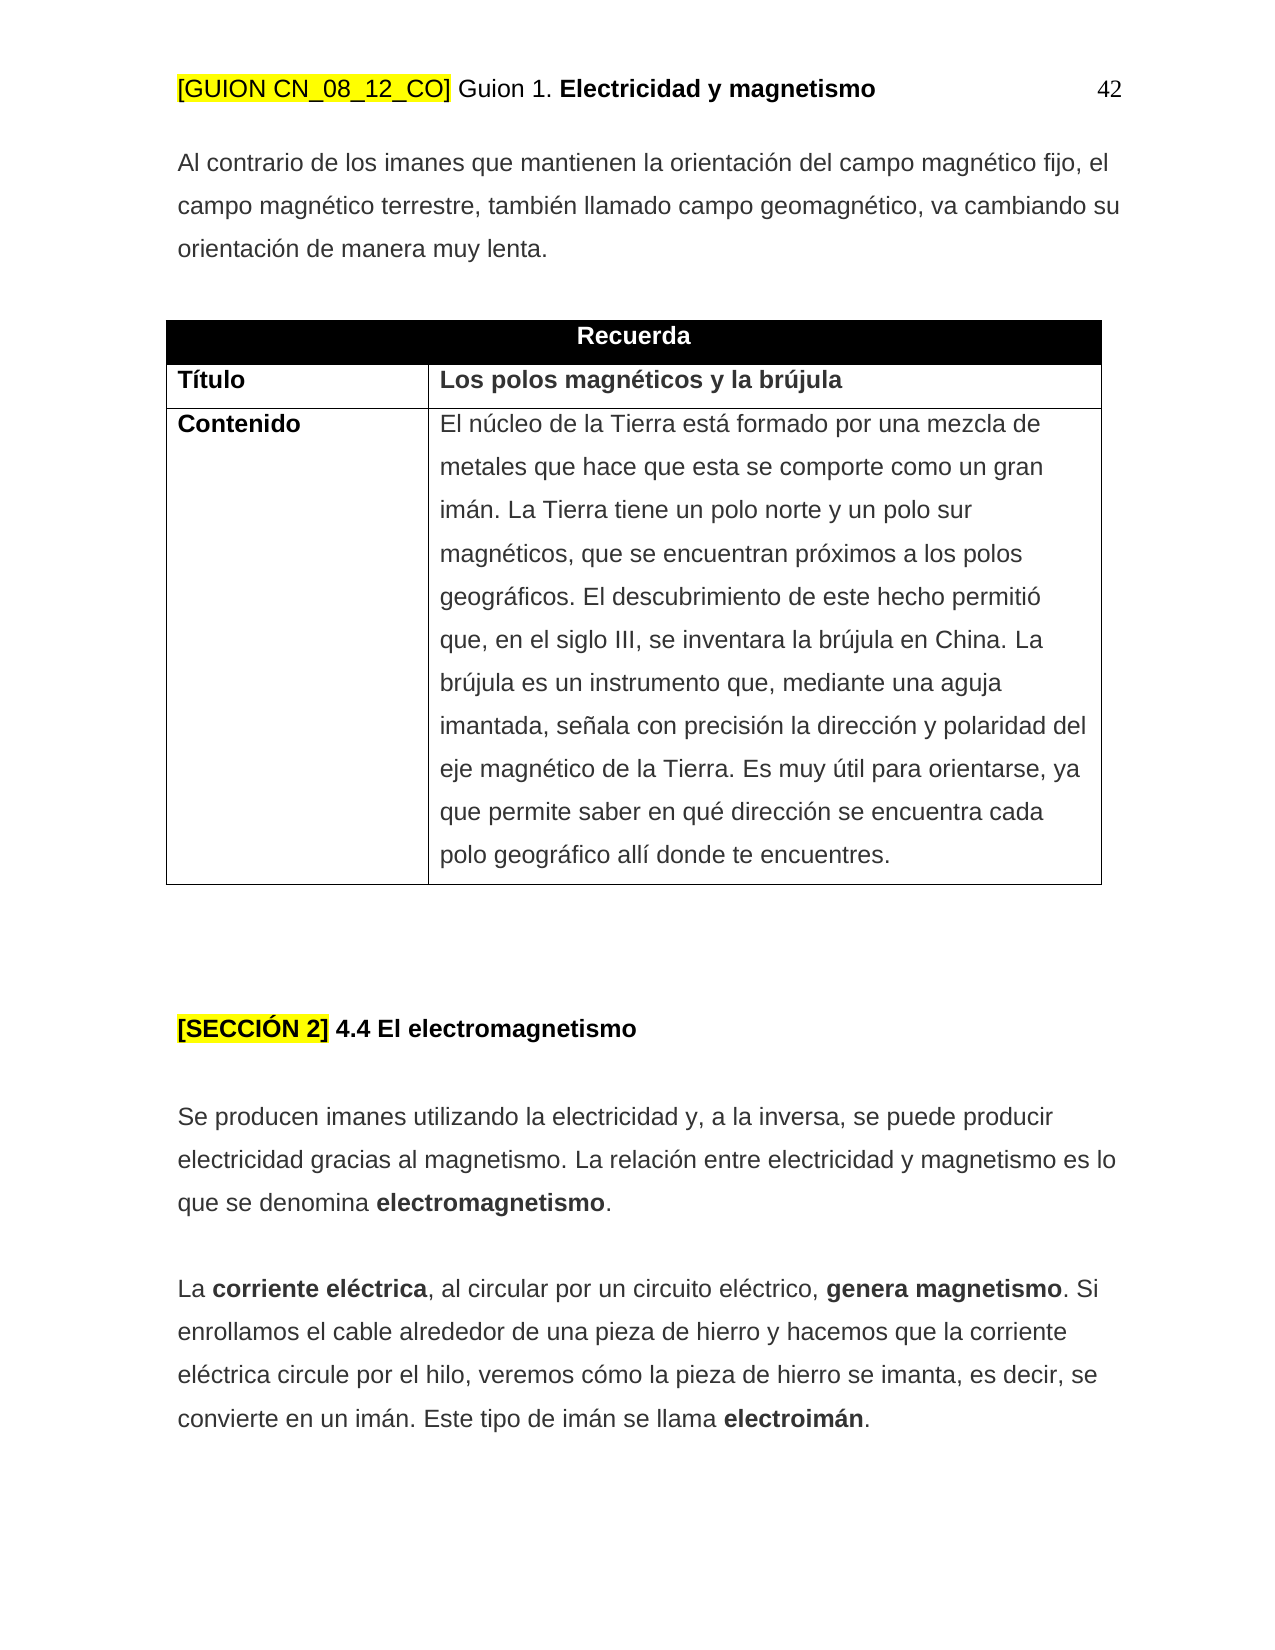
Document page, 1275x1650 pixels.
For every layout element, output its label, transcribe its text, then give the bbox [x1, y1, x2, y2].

text La corriente eléctrica, al circular por un circuito eléctrico, genera magnetismo. Si enrollamos el cable alrededor de una pieza de hierro y hacemos que la corriente eléctrica circule por el hilo, veremos cómo la pieza de hierro se imanta, es decir, se convierte en un imán. Este tipo de imán se llama electroimán. [177, 1274, 1122, 1432]
text Al contrario de los imanes que mantienen la orientación del campo magnético fijo, el campo magnético terrestre, también llamado campo geomagnético, va cambiando su orientación de manera muy lenta. [177, 148, 1122, 263]
table_cell El núcleo de la Tierra está formado por una mezcla de metales que hace que esta se comporte como un gran imán. La Tierra tiene un polo norte y un polo sur magnéticos, que se encuentran próximos a los polos geográficos. El descubrimiento de este hecho permitió que, en el siglo III, se inventara la brújula en China. La brújula es un instrumento que, mediante una aguja imantada, señala con precisión la dirección y polaridad del eje magnético de la Tierra. Es muy útil para orientarse, ya que permite saber en qué dirección se encuentra cada polo geográfico allí donde te encuentres. [429, 409, 1101, 883]
table_header Recuerda [167, 321, 1101, 364]
table_cell Contenido [167, 409, 428, 883]
table_cell Los polos magnéticos y la brújula [429, 365, 1101, 408]
text Se producen imanes utilizando la electricidad y, a la inversa, se puede producir electricidad gracias al magnetismo. La relación entre electricidad y magnetismo es lo que se denomina electromagnetismo. [177, 1102, 1122, 1217]
table_cell Título [167, 365, 428, 408]
text [SECCIÓN 2] 4.4 El electromagnetismo [329, 1014, 1122, 1043]
